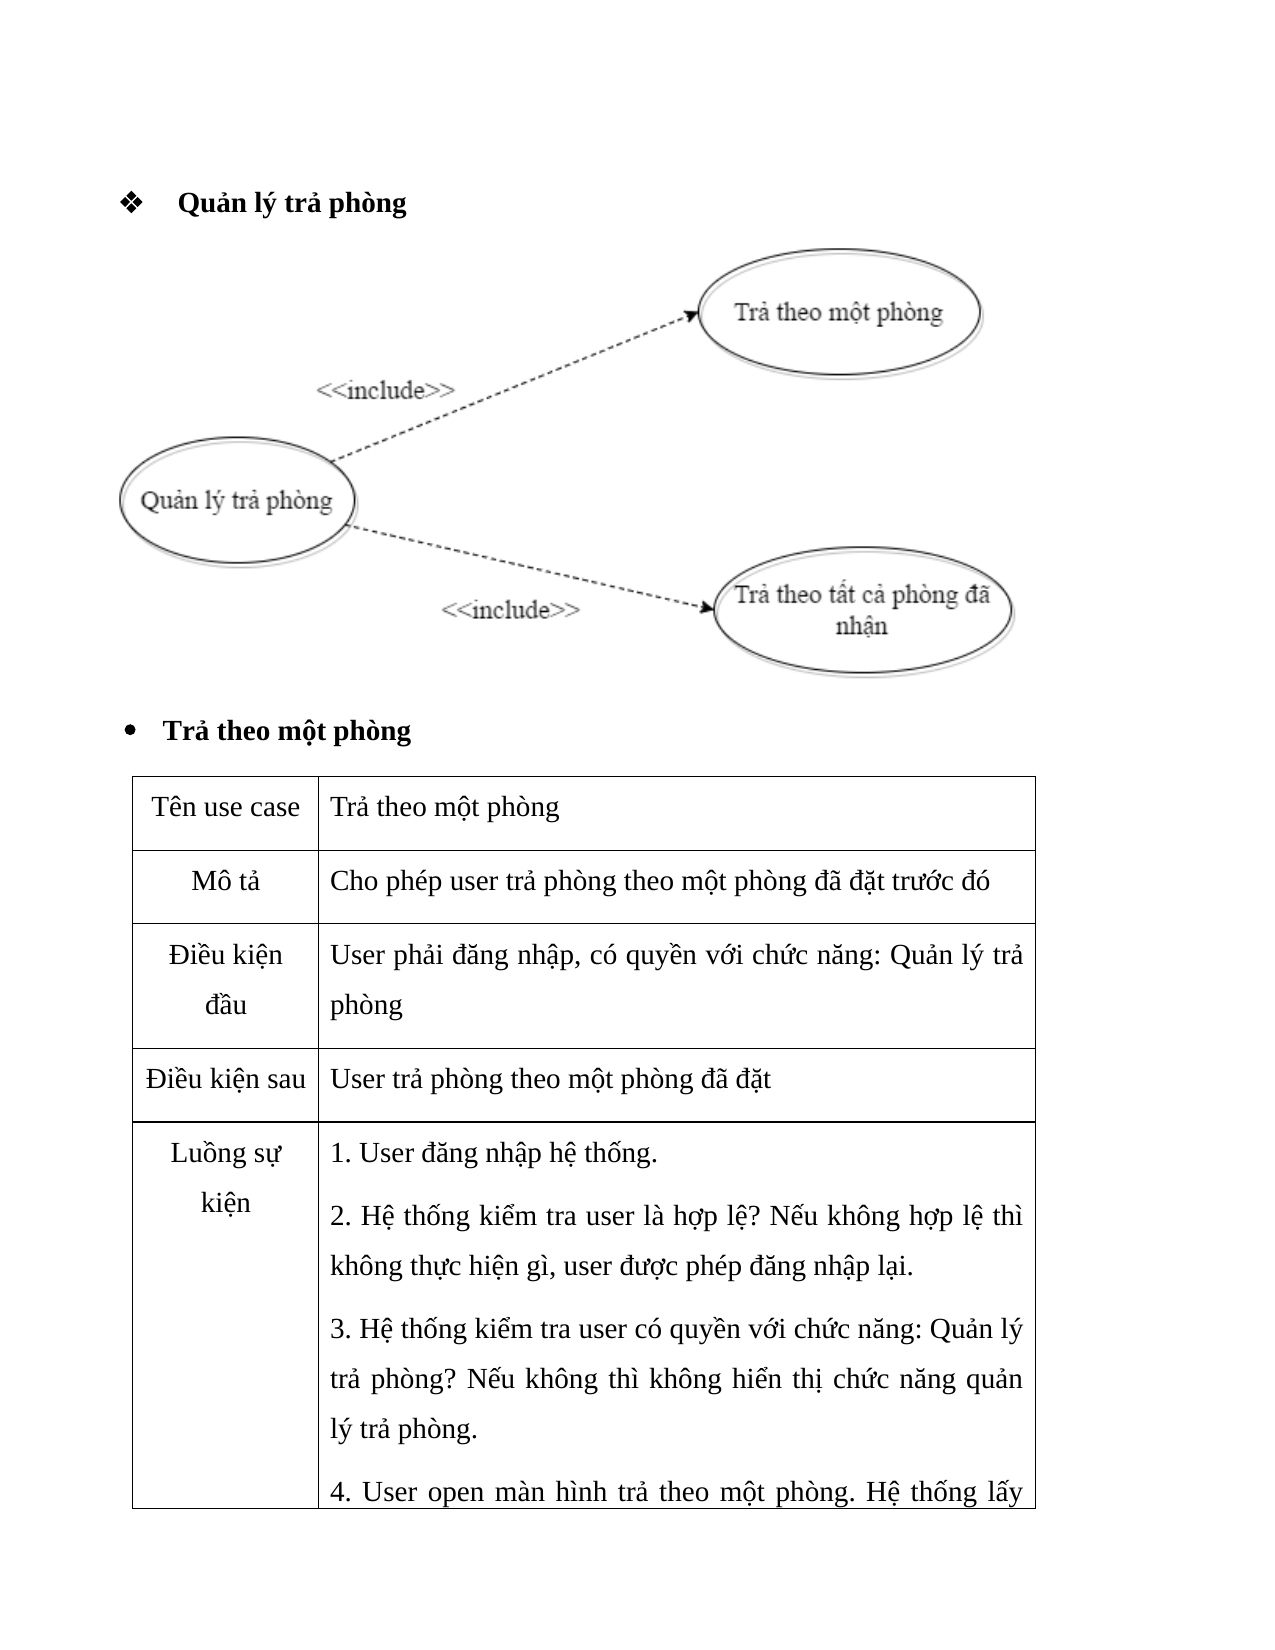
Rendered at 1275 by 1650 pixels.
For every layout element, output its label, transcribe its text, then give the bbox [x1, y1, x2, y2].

table_cell Mô tả [133, 851, 318, 923]
table_cell Điều kiện sau [133, 1049, 318, 1121]
table_cell Cho phép user trả phòng theo một phòng đã đặt trước đó [319, 851, 1035, 923]
table_cell Luồng sự kiện [133, 1123, 318, 1508]
list Trả theo một phòng [125, 713, 1157, 746]
table_cell Điều kiện đầu [133, 924, 318, 1047]
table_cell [319, 1123, 1035, 1508]
table_header Trả theo một phòng [319, 777, 1035, 849]
list Quản lý trả phòng [118, 185, 1157, 219]
table_header Tên use case [133, 777, 318, 849]
table_cell User phải đăng nhập, có quyền với chức năng: Quản lý trả phòng [319, 924, 1035, 1047]
table_cell User trả phòng theo một phòng đã đặt [319, 1049, 1035, 1121]
